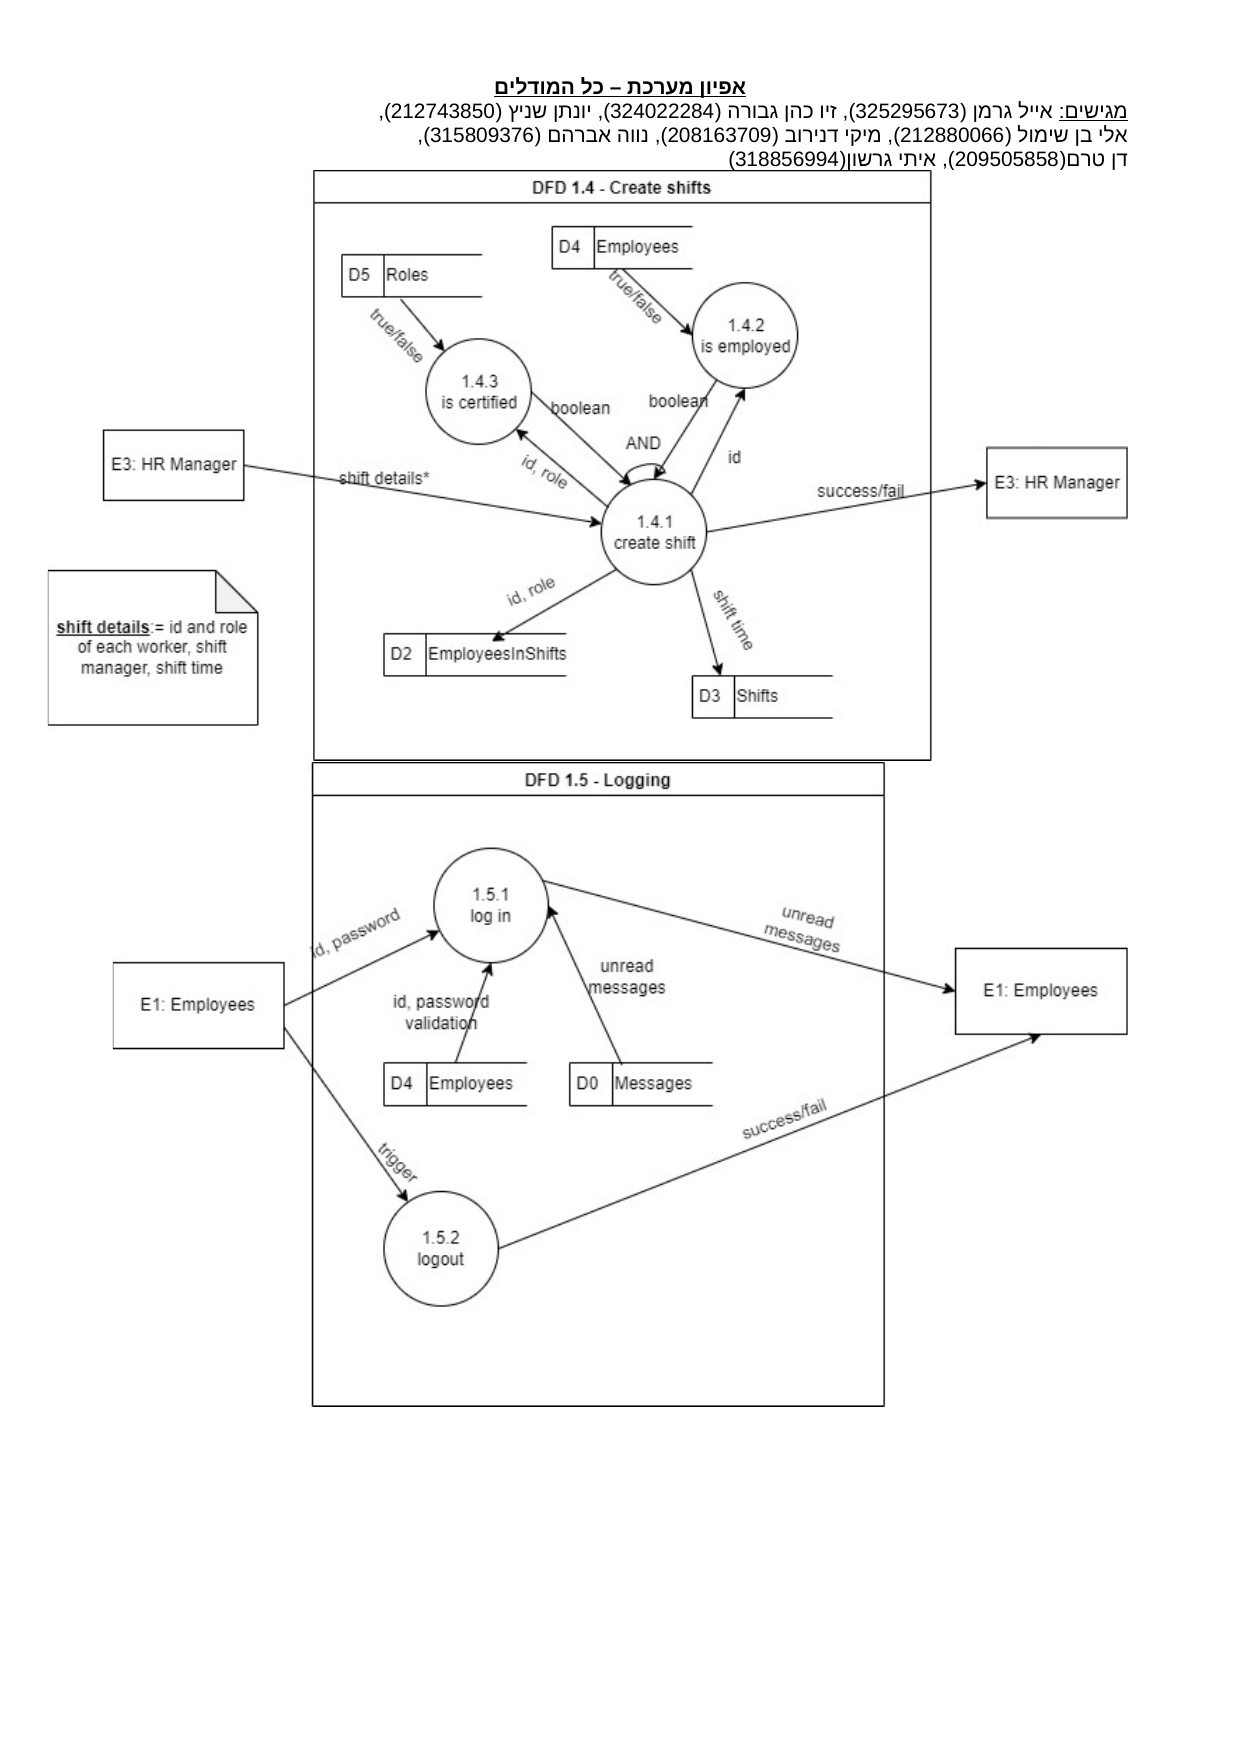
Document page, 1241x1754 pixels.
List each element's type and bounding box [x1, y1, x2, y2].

picture [112, 762, 1128, 1407]
picture [47, 170, 1128, 761]
